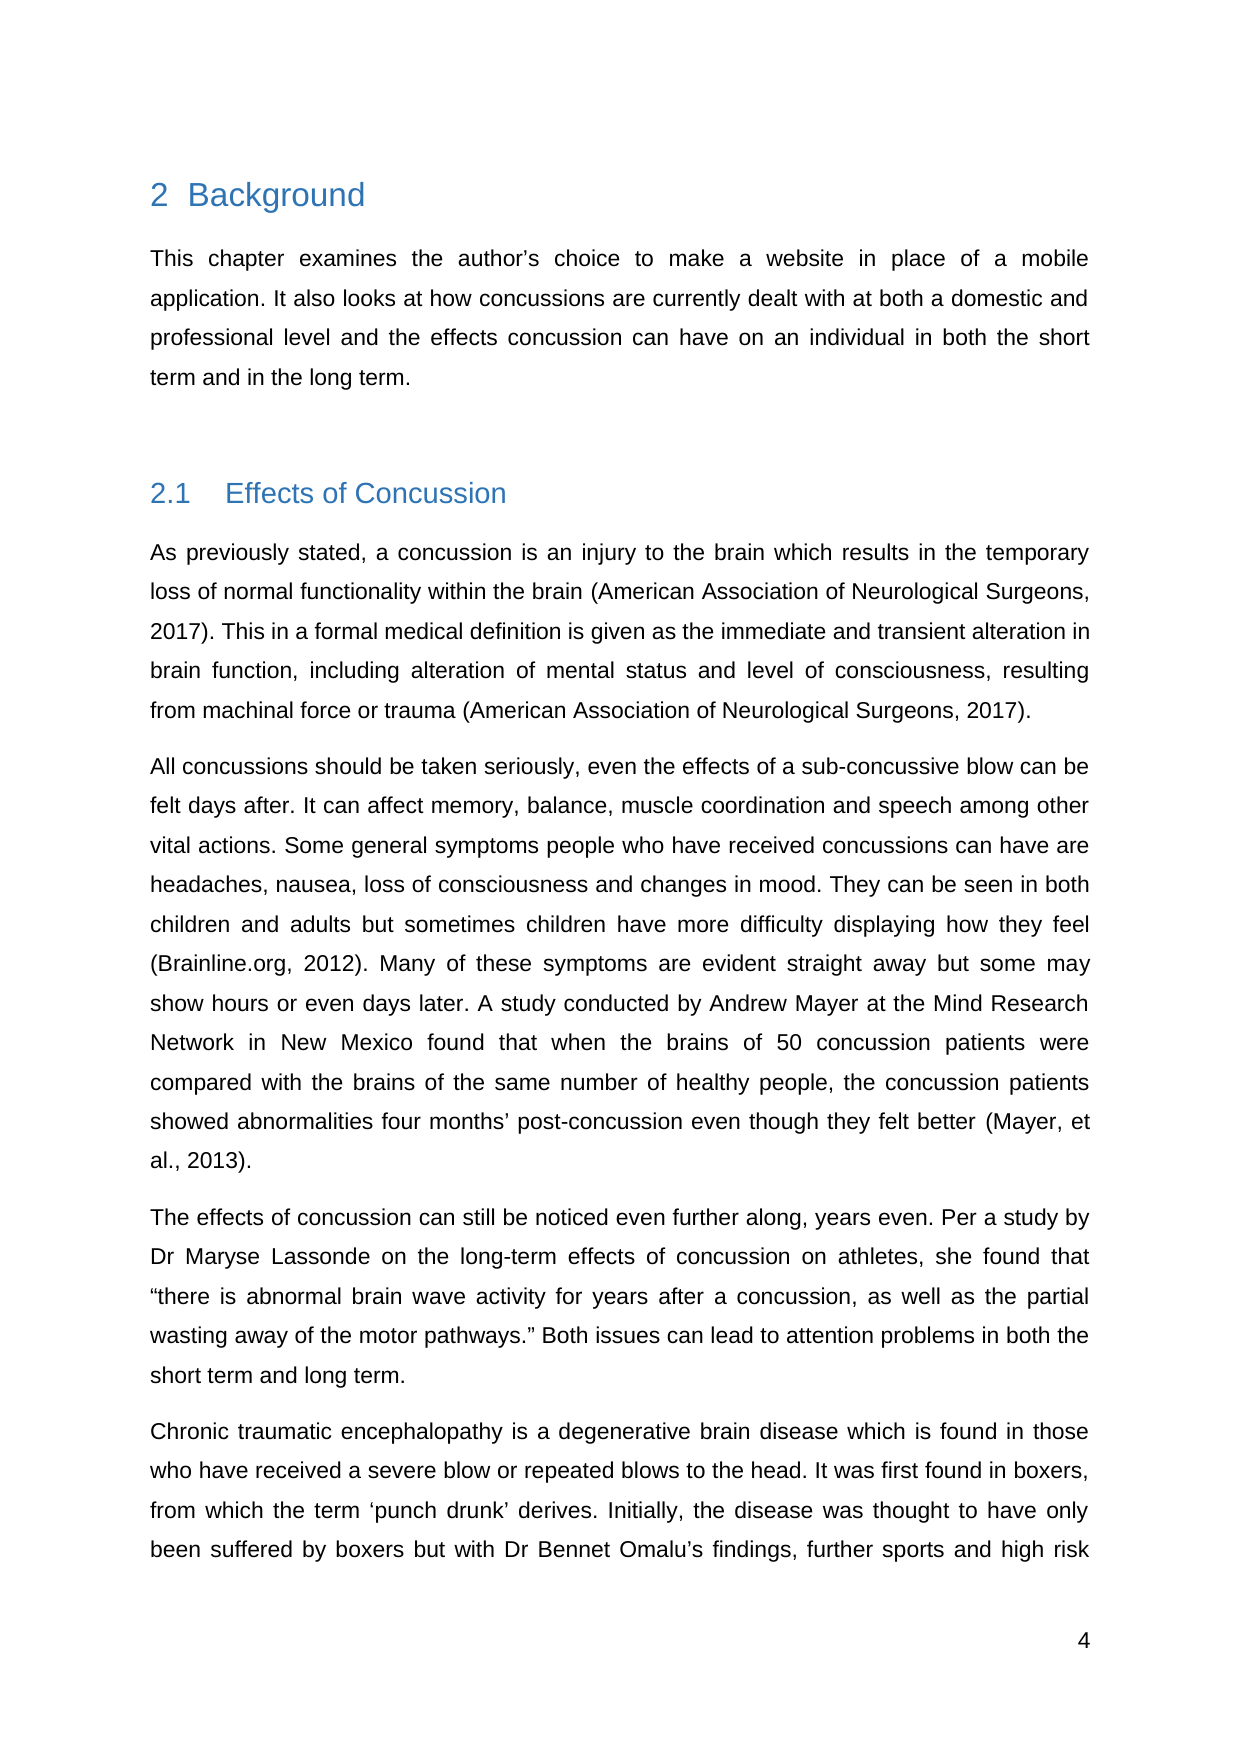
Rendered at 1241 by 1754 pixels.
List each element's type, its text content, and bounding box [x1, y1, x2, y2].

text This chapter examines the author’s choice to make a website in place of a mobile application. It also looks at how concussions are currently dealt with at both a domestic and professional level and the effects concussion can have on an individual in both the short term and in the long term. [150, 245, 1090, 390]
subtitle Background [150, 175, 1090, 213]
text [150, 1418, 1090, 1562]
text As previously stated, a concussion is an injury to the brain which results in the temporary loss of normal functionality within the brain . This in a formal medical definition is given as the immediate and transient alteration in brain function, including alteration of mental status and level of consciousness, resulting from machinal force or trauma . [150, 539, 1090, 723]
text All concussions should be taken seriously, even the effects of a sub-concussive blow can be felt days after. It can affect memory, balance, muscle coordination and speech among other vital actions. Some general symptoms people who have received concussions can have are headaches, nausea, loss of consciousness and changes in mood. They can be seen in both children and adults but sometimes children have more difficulty displaying how they feel . Many of these symptoms are evident straight away but some may show hours or even days later. A study conducted by Andrew Mayer at the Mind Research Network in New Mexico found that when the brains of 50 concussion patients were compared with the brains of the same number of healthy people, the concussion patients showed abnormalities four months’ post-concussion even though they felt better . [150, 753, 1090, 1174]
text The effects of concussion can still be noticed even further along, years even. Per a study by Dr Maryse Lassonde on the long-term effects of concussion on athletes, she found that “there is abnormal brain wave activity for years after a concussion, as well as the partial wasting away of the motor pathways.” Both issues can lead to attention problems in both the short term and long term. [150, 1204, 1090, 1388]
subtitle Effects of Concussion [150, 476, 1090, 509]
